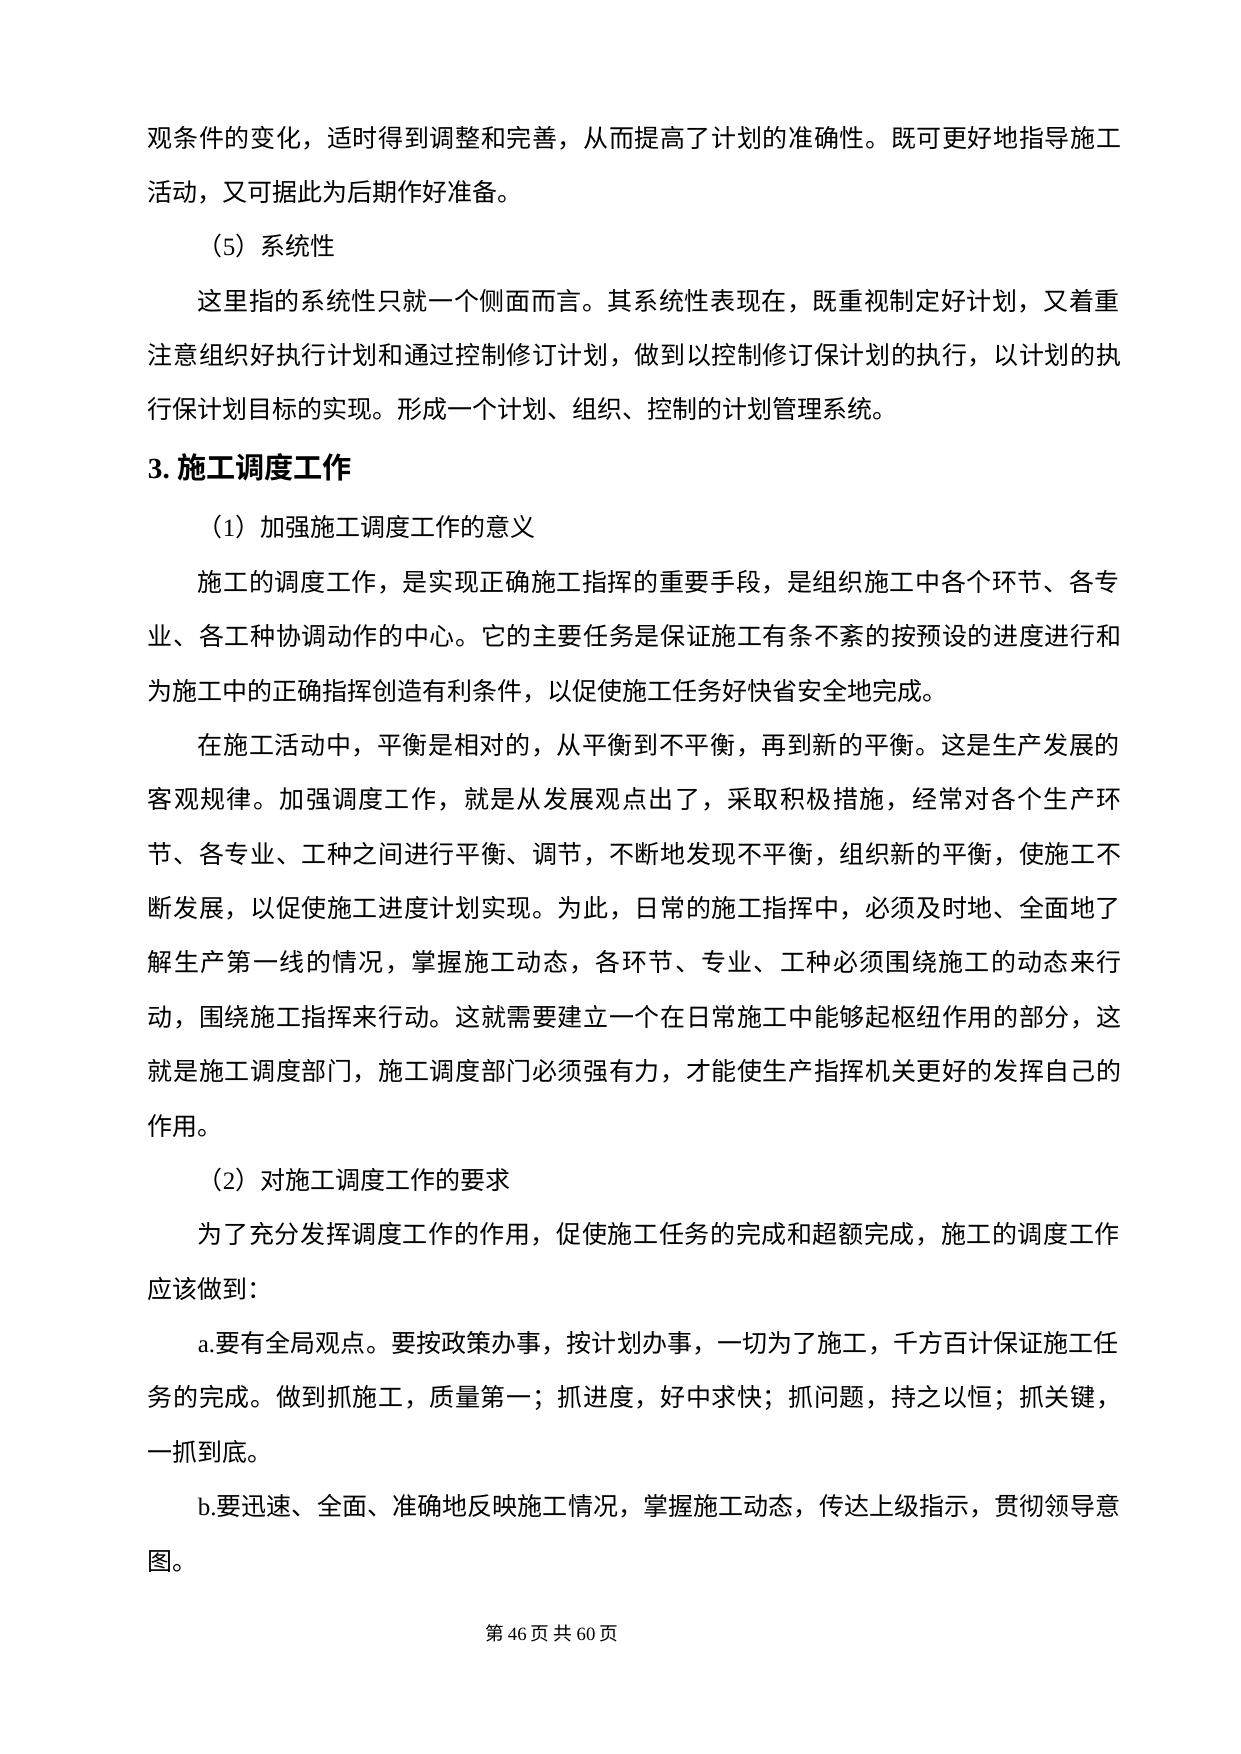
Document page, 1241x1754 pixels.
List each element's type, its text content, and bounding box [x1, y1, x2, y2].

text 在施工活动中，平衡是相对的，从平衡到不平衡，再到新的平衡。这是生产发展的客观规律。加强调度工作，就是从发展观点出了，采取积极措施，经常对各个生产环节、各专业、工种之间进行平衡、调节，不断地发现不平衡，组织新的平衡，使施工不断发展，以促使施工进度计划实现。为此，日常的施工指挥中，必须及时地、全面地了解生产第一线的情况，掌握施工动态，各环节、专业、工种必须围绕施工的动态来行动，围绕施工指挥来行动。这就需要建立一个在日常施工中能够起枢纽作用的部分，这就是施工调度部门，施工调度部门必须强有力，才能使生产指挥机关更好的发挥自己的作用。 [148, 725, 1122, 1142]
text （5）系统性 [148, 227, 1122, 263]
text a.要有全局观点。要按政策办事，按计划办事，一切为了施工，千方百计保证施工任务的完成。做到抓施工，质量第一；抓进度，好中求快；抓问题，持之以恒；抓关键，一抓到底。 [148, 1323, 1122, 1468]
text （2）对施工调度工作的要求 [148, 1160, 1122, 1197]
text b.要迅速、全面、准确地反映施工情况，掌握施工动态，传达上级指示，贯彻领导意图。 [148, 1487, 1122, 1577]
text 为了充分发挥调度工作的作用，促使施工任务的完成和超额完成，施工的调度工作应该做到： [148, 1215, 1122, 1305]
text （1）加强施工调度工作的意义 [148, 508, 1122, 544]
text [148, 118, 1122, 209]
subtitle 3. 施工调度工作 [148, 444, 1122, 487]
text 这里指的系统性只就一个侧面而言。其系统性表现在，既重视制定好计划，又着重注意组织好执行计划和通过控制修订计划，做到以控制修订保计划的执行，以计划的执行保计划目标的实现。形成一个计划、组织、控制的计划管理系统。 [148, 281, 1122, 426]
text 施工的调度工作，是实现正确施工指挥的重要手段，是组织施工中各个环节、各专业、各工种协调动作的中心。它的主要任务是保证施工有条不紊的按预设的进度进行和为施工中的正确指挥创造有利条件，以促使施工任务好快省安全地完成。 [148, 562, 1122, 707]
